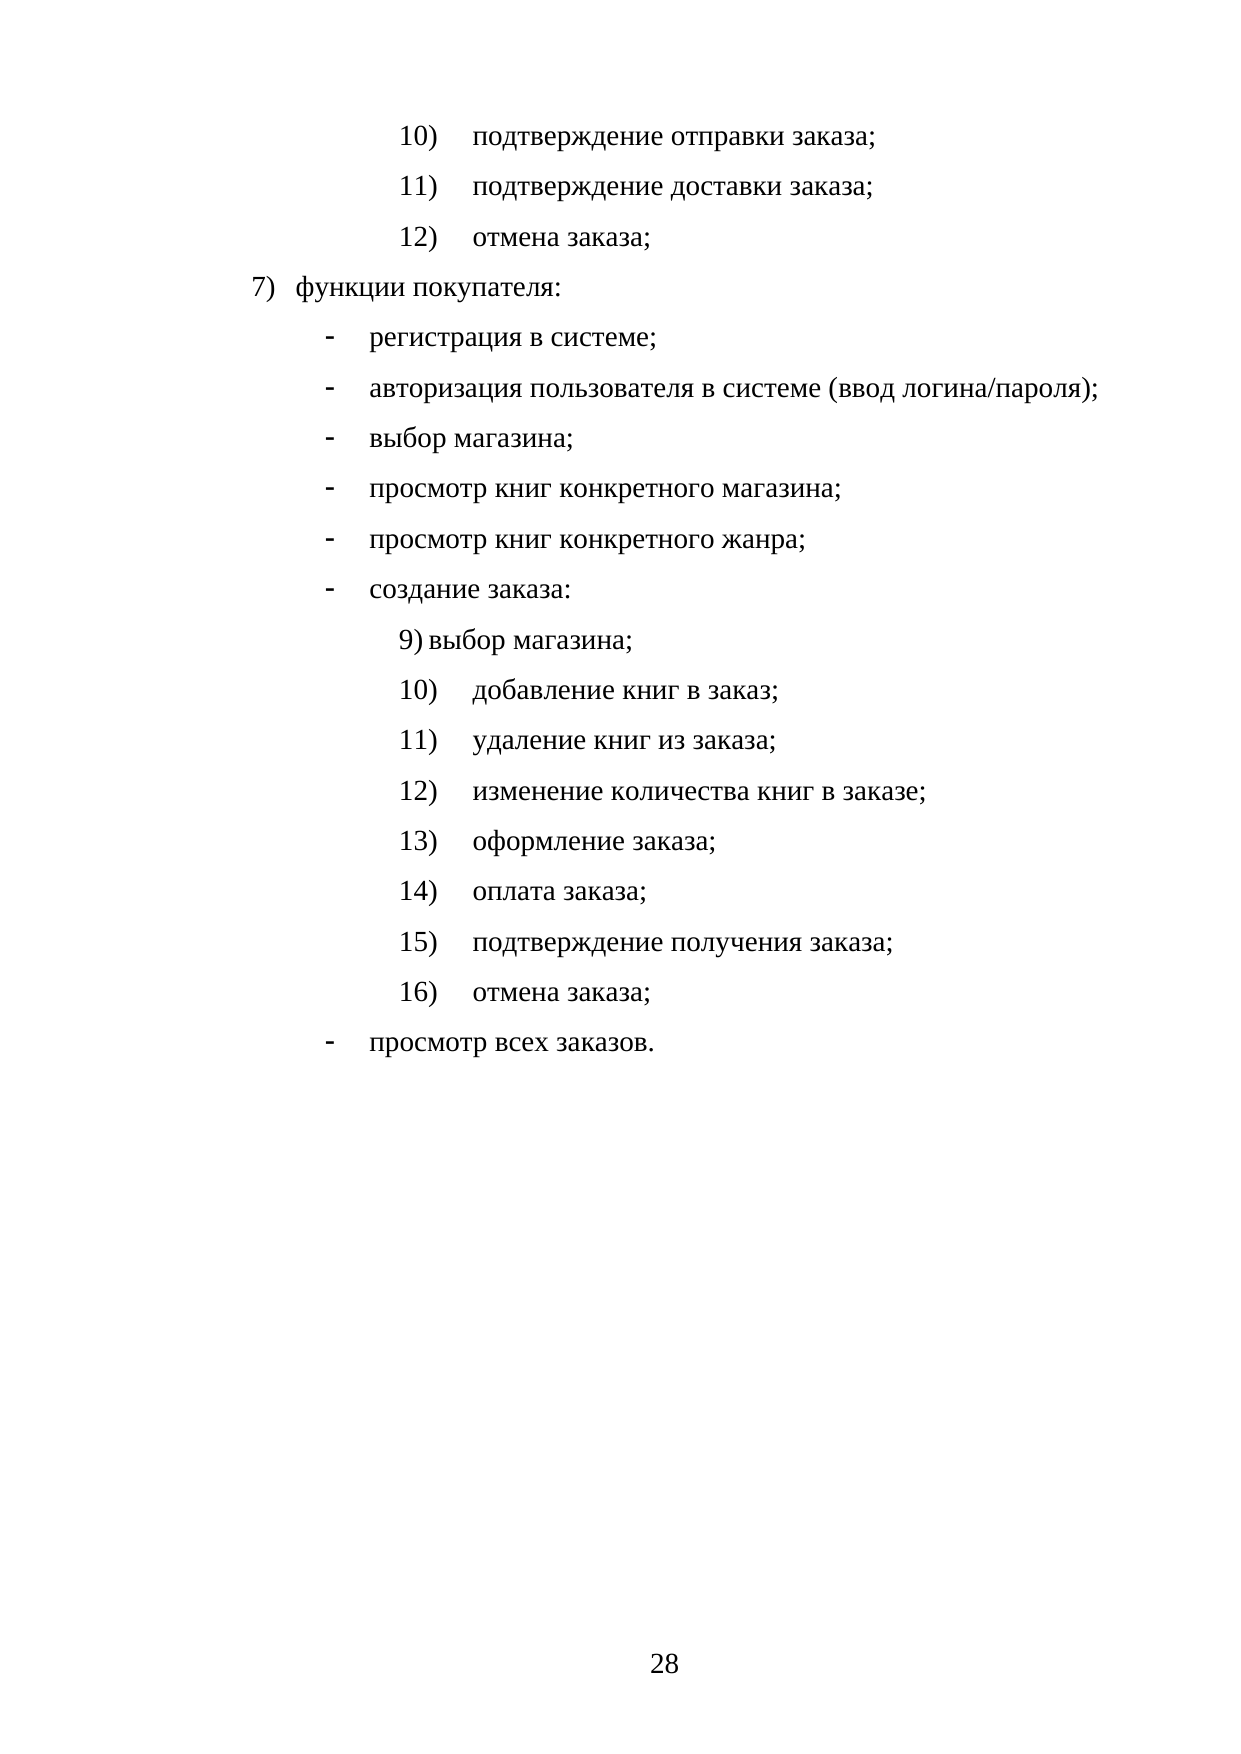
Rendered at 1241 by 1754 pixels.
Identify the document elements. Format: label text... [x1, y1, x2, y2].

list подтверждение доставки заказа; [325, 168, 1152, 202]
list удаление книг из заказа; [325, 722, 1152, 756]
list подтверждение отправки заказа; [325, 118, 1152, 152]
list просмотр книг конкретного магазина; [251, 471, 1152, 504]
list оформление заказа; [325, 823, 1152, 857]
list добавление книг в заказ; [325, 672, 1152, 706]
list создание заказа: [251, 571, 1152, 605]
list подтверждение получения заказа; [325, 924, 1152, 957]
list выбор магазина; [251, 420, 1152, 454]
list регистрация в системе; [251, 319, 1152, 353]
list оплата заказа; [325, 873, 1152, 907]
list просмотр книг конкретного жанра; [251, 521, 1152, 555]
list изменение количества книг в заказе; [325, 773, 1152, 806]
list выбор магазина; [325, 622, 1152, 655]
list отмена заказа; [325, 974, 1152, 1008]
list авторизация пользователя в системе (ввод логина/пароля); [251, 370, 1152, 403]
list функции покупателя: [177, 269, 1152, 303]
list просмотр всех заказов. [251, 1024, 1152, 1058]
list отмена заказа; [325, 219, 1152, 252]
